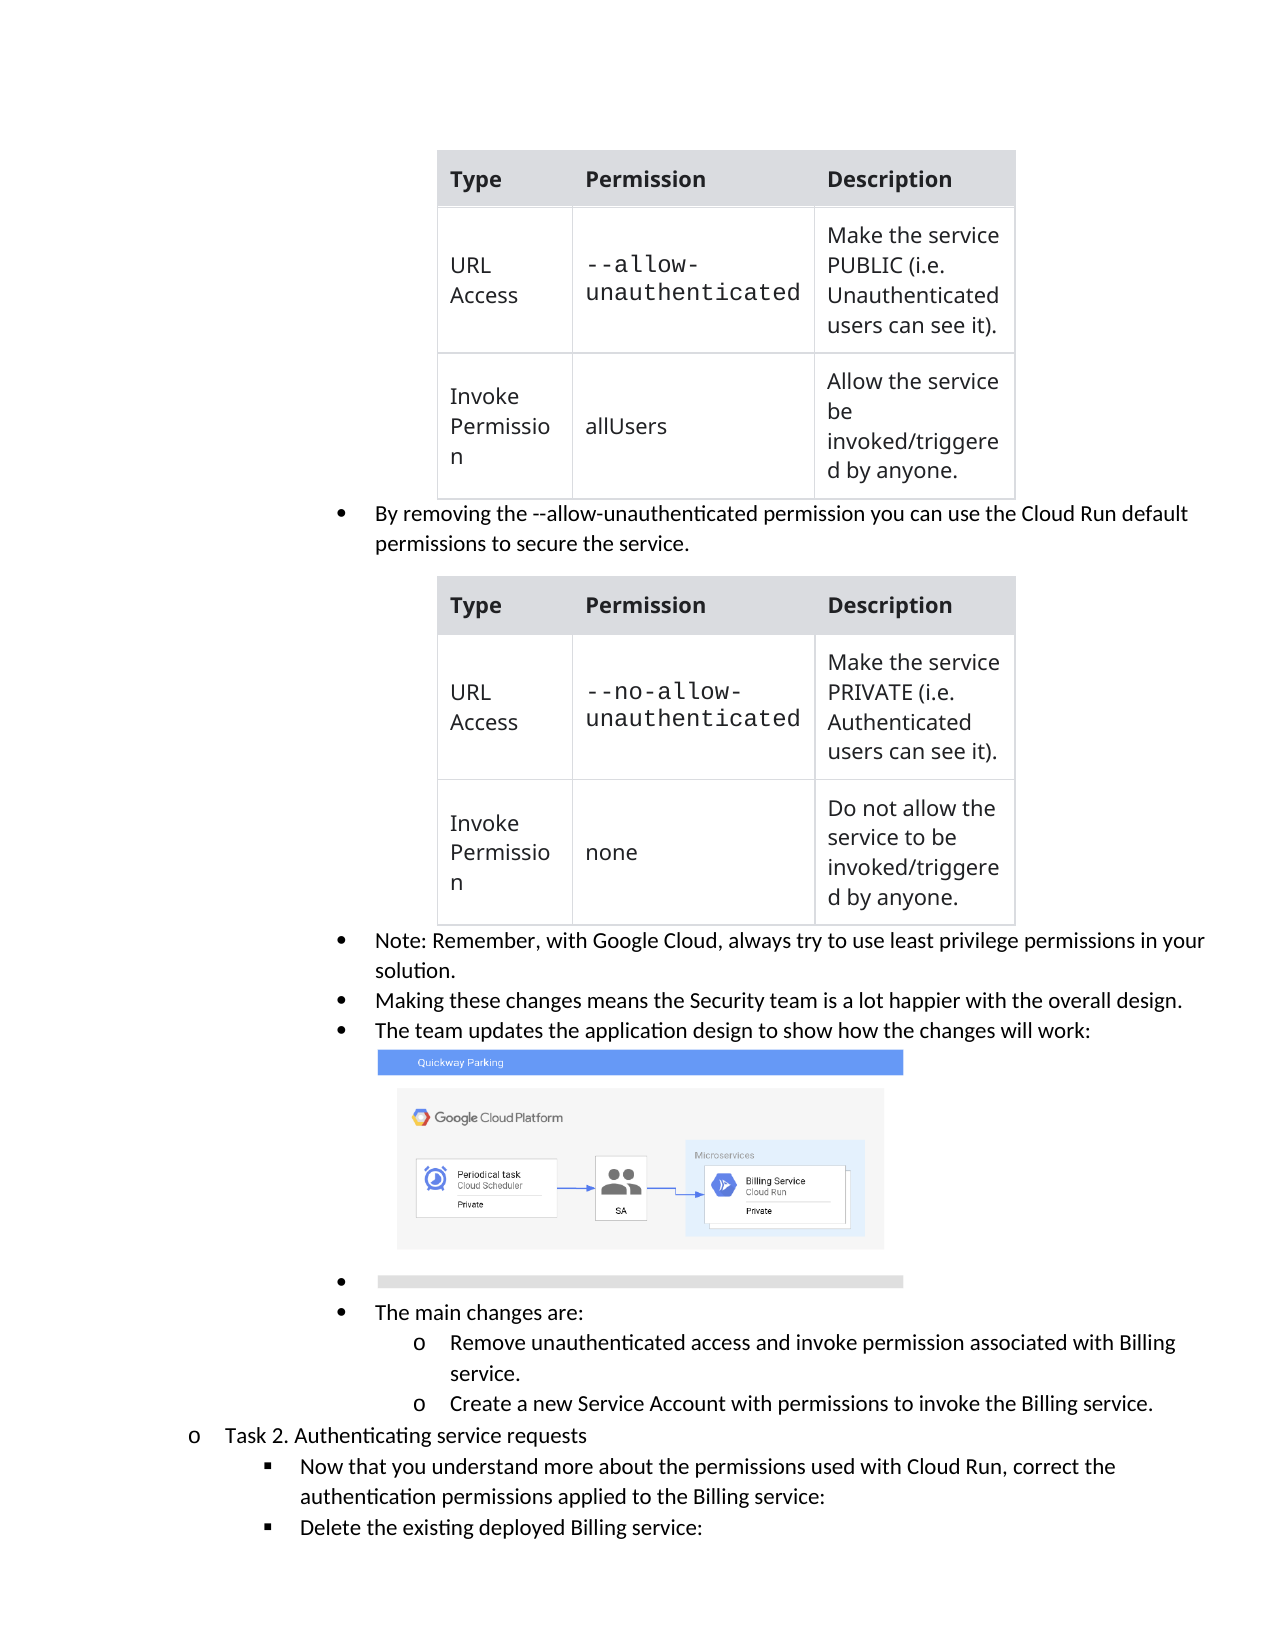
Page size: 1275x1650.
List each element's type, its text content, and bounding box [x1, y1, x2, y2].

table_header Type [438, 152, 572, 206]
table_cell none [573, 780, 814, 924]
table_cell allUsers [573, 354, 814, 498]
list Task 2. Authenticating service requests [187, 1421, 1209, 1450]
table_header Description [815, 152, 1014, 206]
picture [375, 1046, 906, 1291]
table_header Description [816, 578, 1014, 633]
list The main changes are: [337, 1298, 1209, 1326]
table_cell Invoke Permission [438, 354, 572, 498]
table_header Permission [573, 152, 814, 206]
list Making these changes means the Security team is a lot happier with the overall design. [337, 986, 1209, 1014]
list By removing the --allow-unauthenticated permission you can use the Cloud Run default permissions to secure the service. [337, 499, 1209, 558]
table_cell --allow-unauthenticated [573, 208, 814, 352]
list The team updates the application design to show how the changes will work: [337, 1016, 1209, 1044]
list Create a new Service Account with permissions to invoke the Billing service. [412, 1389, 1209, 1418]
table_cell Do not allow the service to be invoked/triggered by anyone. [816, 780, 1014, 924]
table_header Permission [573, 578, 814, 633]
table_cell URL Access [438, 635, 572, 778]
list Note: Remember, with Google Cloud, always try to use least privilege permissions in your solution. [337, 926, 1209, 984]
list Now that you understand more about the permissions used with Cloud Run, correct the authentication permissions applied to the Billing service: [262, 1452, 1209, 1511]
list Delete the existing deployed Billing service: [262, 1513, 1209, 1541]
list Remove unauthenticated access and invoke permission associated with Billing service. [412, 1328, 1209, 1387]
table_cell URL Access [438, 208, 572, 352]
table_cell Allow the service be invoked/triggered by anyone. [815, 354, 1014, 498]
table_cell Invoke Permission [438, 780, 572, 924]
table_cell Make the service PUBLIC (i.e. Unauthenticated users can see it). [815, 208, 1014, 352]
table_cell --no-allow-unauthenticated [573, 635, 814, 778]
table_header Type [438, 578, 572, 633]
table_cell Make the service PRIVATE (i.e. Authenticated users can see it). [816, 635, 1014, 778]
